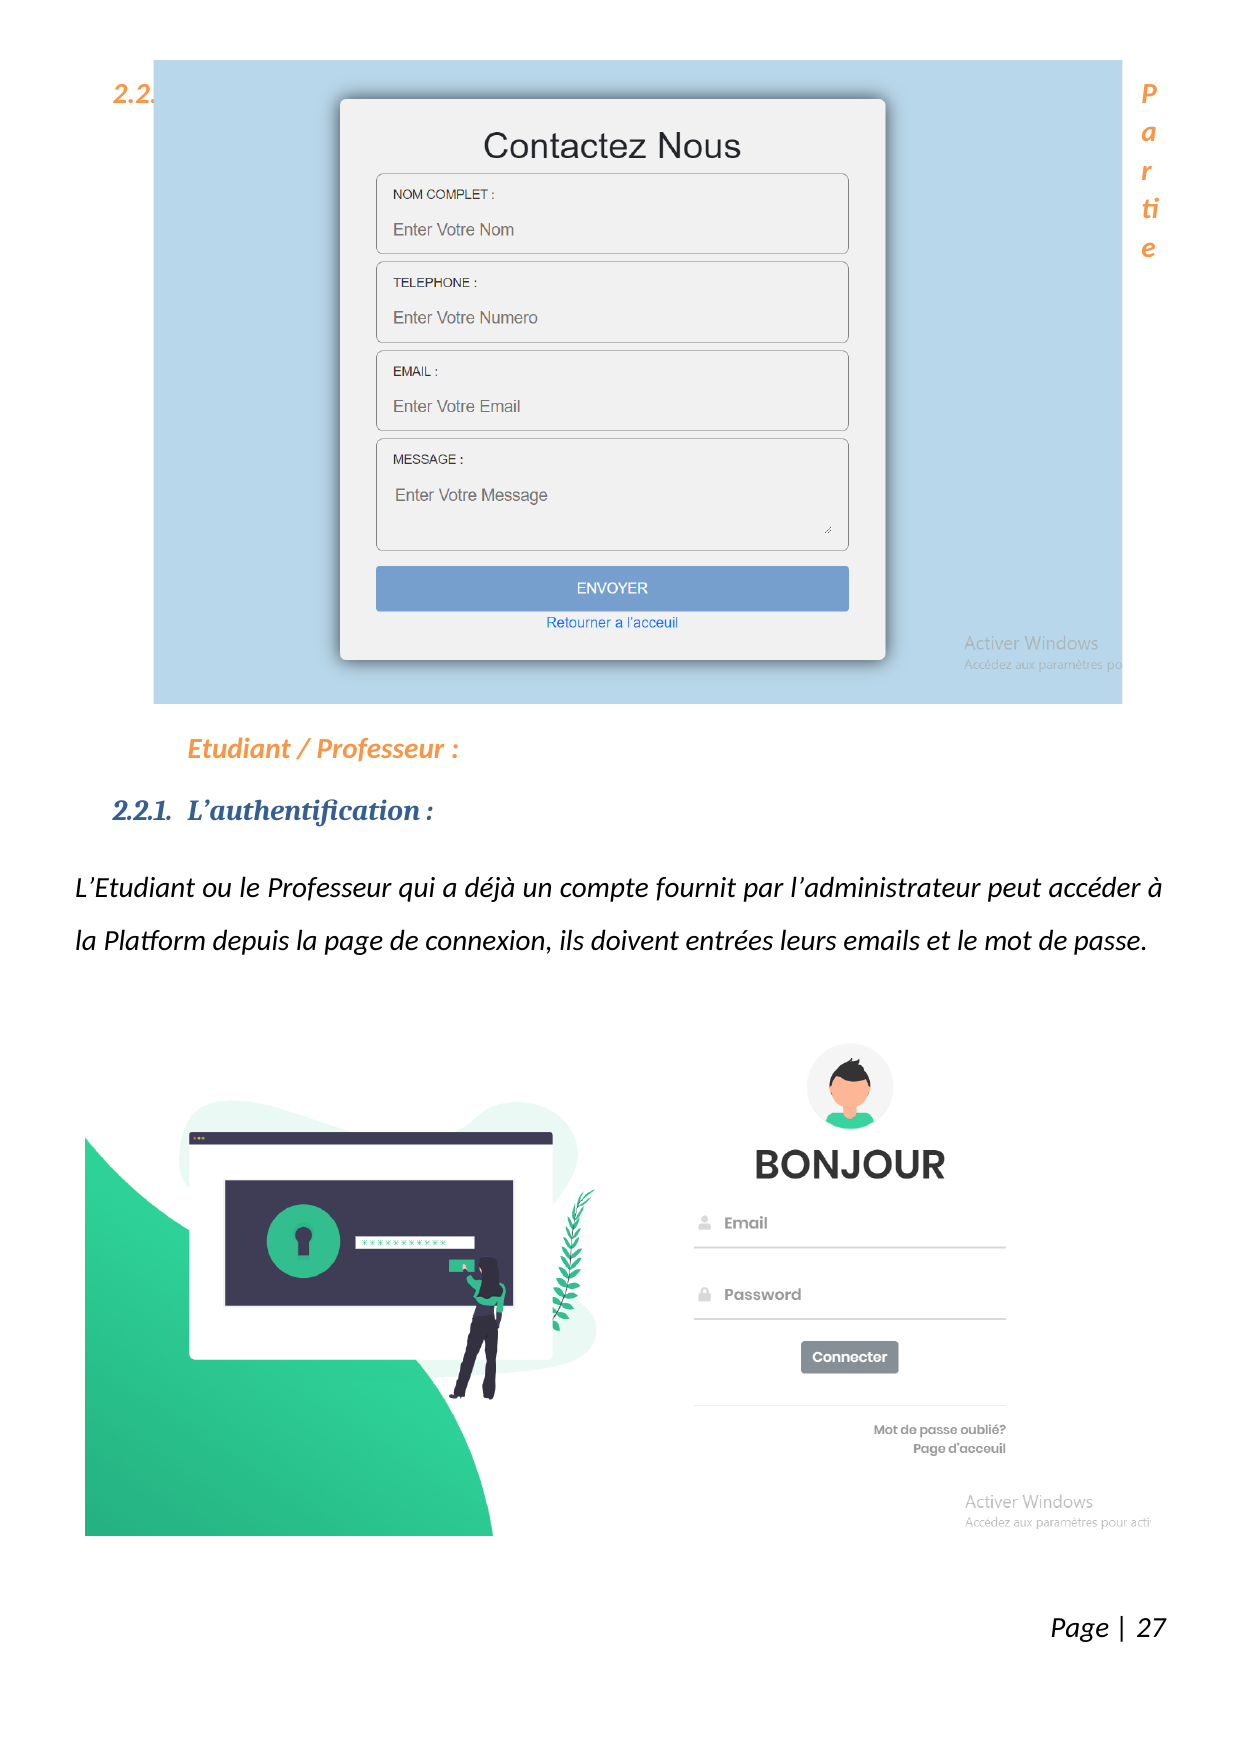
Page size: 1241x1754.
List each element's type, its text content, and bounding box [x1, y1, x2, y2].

text L’Etudiant ou le Professeur qui a déjà un compte fournit par l’administrateur peut accéder à la Platform depuis la page de connexion, ils doivent entrées leurs emails et le mot de passe. [75, 869, 1165, 958]
picture [153, 60, 1122, 703]
picture [85, 976, 1150, 1536]
subtitle L’authentification : [112, 794, 1165, 827]
